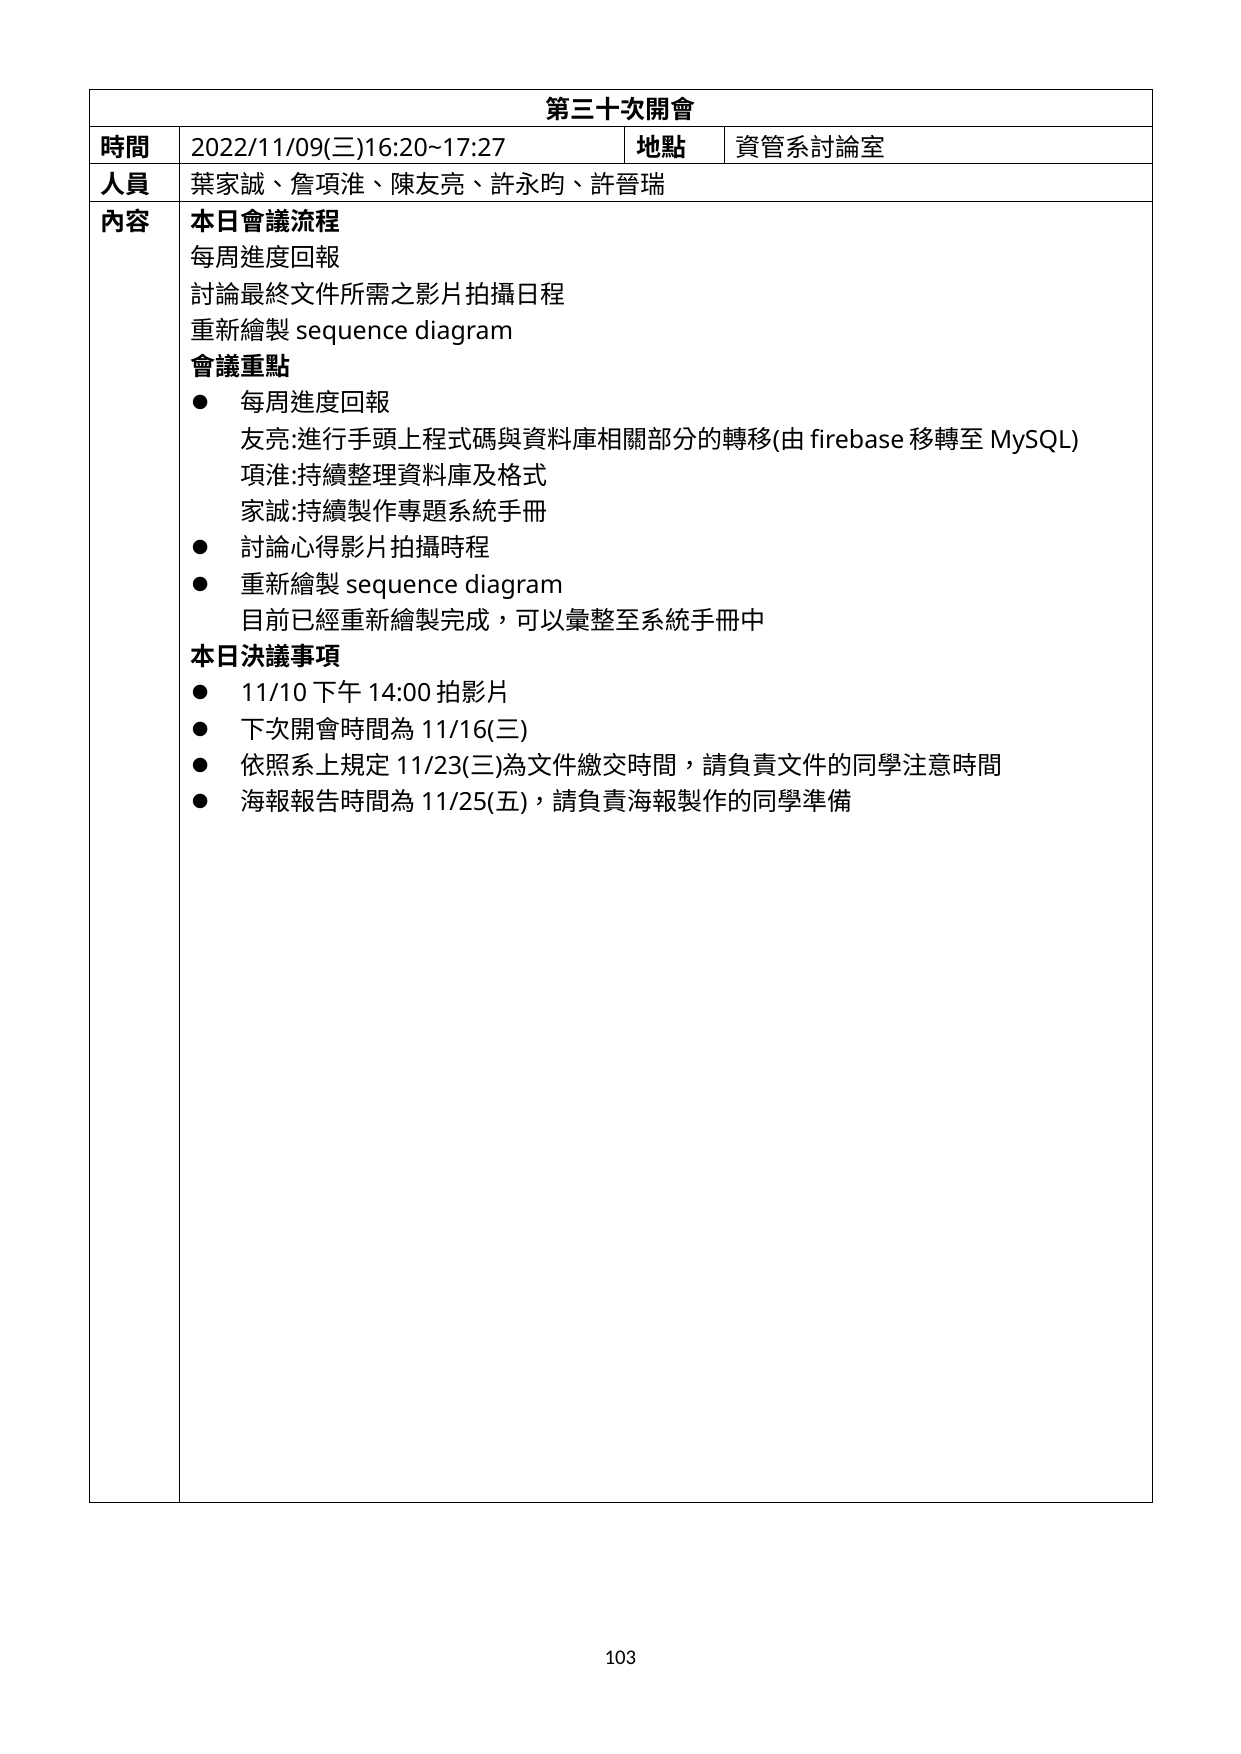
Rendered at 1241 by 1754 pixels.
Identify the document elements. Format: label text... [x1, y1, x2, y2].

table_cell 葉家誠、詹項淮、陳友亮、許永昀、許晉瑞 [180, 164, 1152, 201]
table_cell 2022/11/09(三)16:20~17:27 [180, 127, 624, 163]
table_header 第三十次開會 [90, 90, 1152, 126]
table_cell 內容 [90, 202, 179, 1502]
table_cell 人員 [90, 164, 179, 201]
table_cell 本日會議流程 每周進度回報 討論最終文件所需之影片拍攝日程 重新繪製sequence diagram 會議重點 每周進度回報 友亮:進行手頭上程式碼與資料庫相關部分的轉移(由firebase移轉至MySQL) 項淮:持續整理資料庫及格式 家誠:持續製作專題系統手冊 討論心得影片拍攝時程 重新繪製sequence diagram 目前已經重新繪製完成，可以彙整至系統手冊中 本日決議事項 11/10下午14:00拍影片 下次開會時間為11/16(三) 依照系上規定11/23(三)為文件繳交時間，請負責文件的同學注意時間 海報報告時間為11/25(五)，請負責海報製作的同學準備 [180, 202, 1152, 1502]
table_cell 地點 [625, 127, 724, 163]
table_cell 資管系討論室 [725, 127, 1152, 163]
table_cell 時間 [90, 127, 179, 163]
